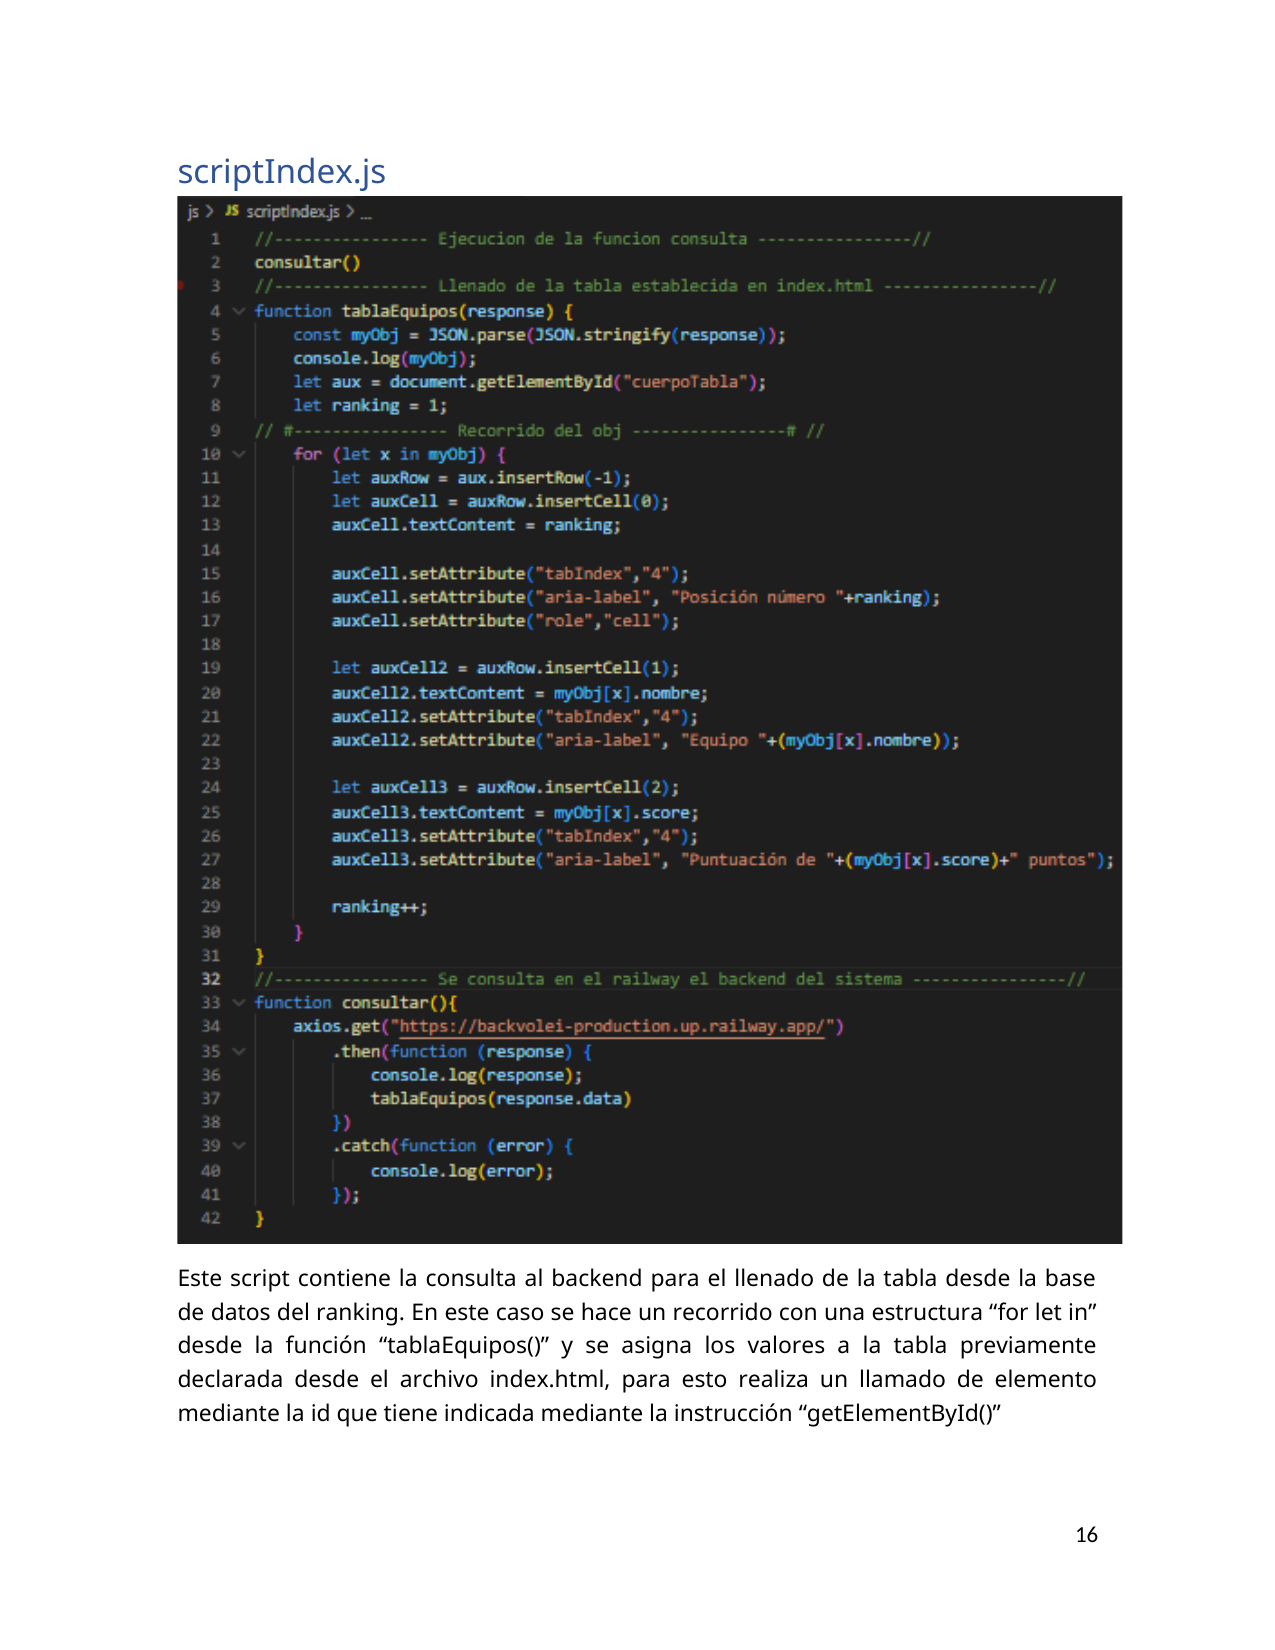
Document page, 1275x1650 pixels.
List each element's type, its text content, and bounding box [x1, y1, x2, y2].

picture [177, 196, 1123, 1244]
text Este script contiene la consulta al backend para el llenado de la tabla desde la base de datos del ranking. En este caso se hace un recorrido con una estructura “for let in” desde la función “tablaEquipos()” y se asigna los valores a la tabla previamente declarada desde el archivo index.html, para esto realiza un llamado de elemento mediante la id que tiene indicada mediante la instrucción “getElementById()” [177, 1262, 1098, 1428]
subtitle scriptIndex.js [177, 148, 1098, 193]
